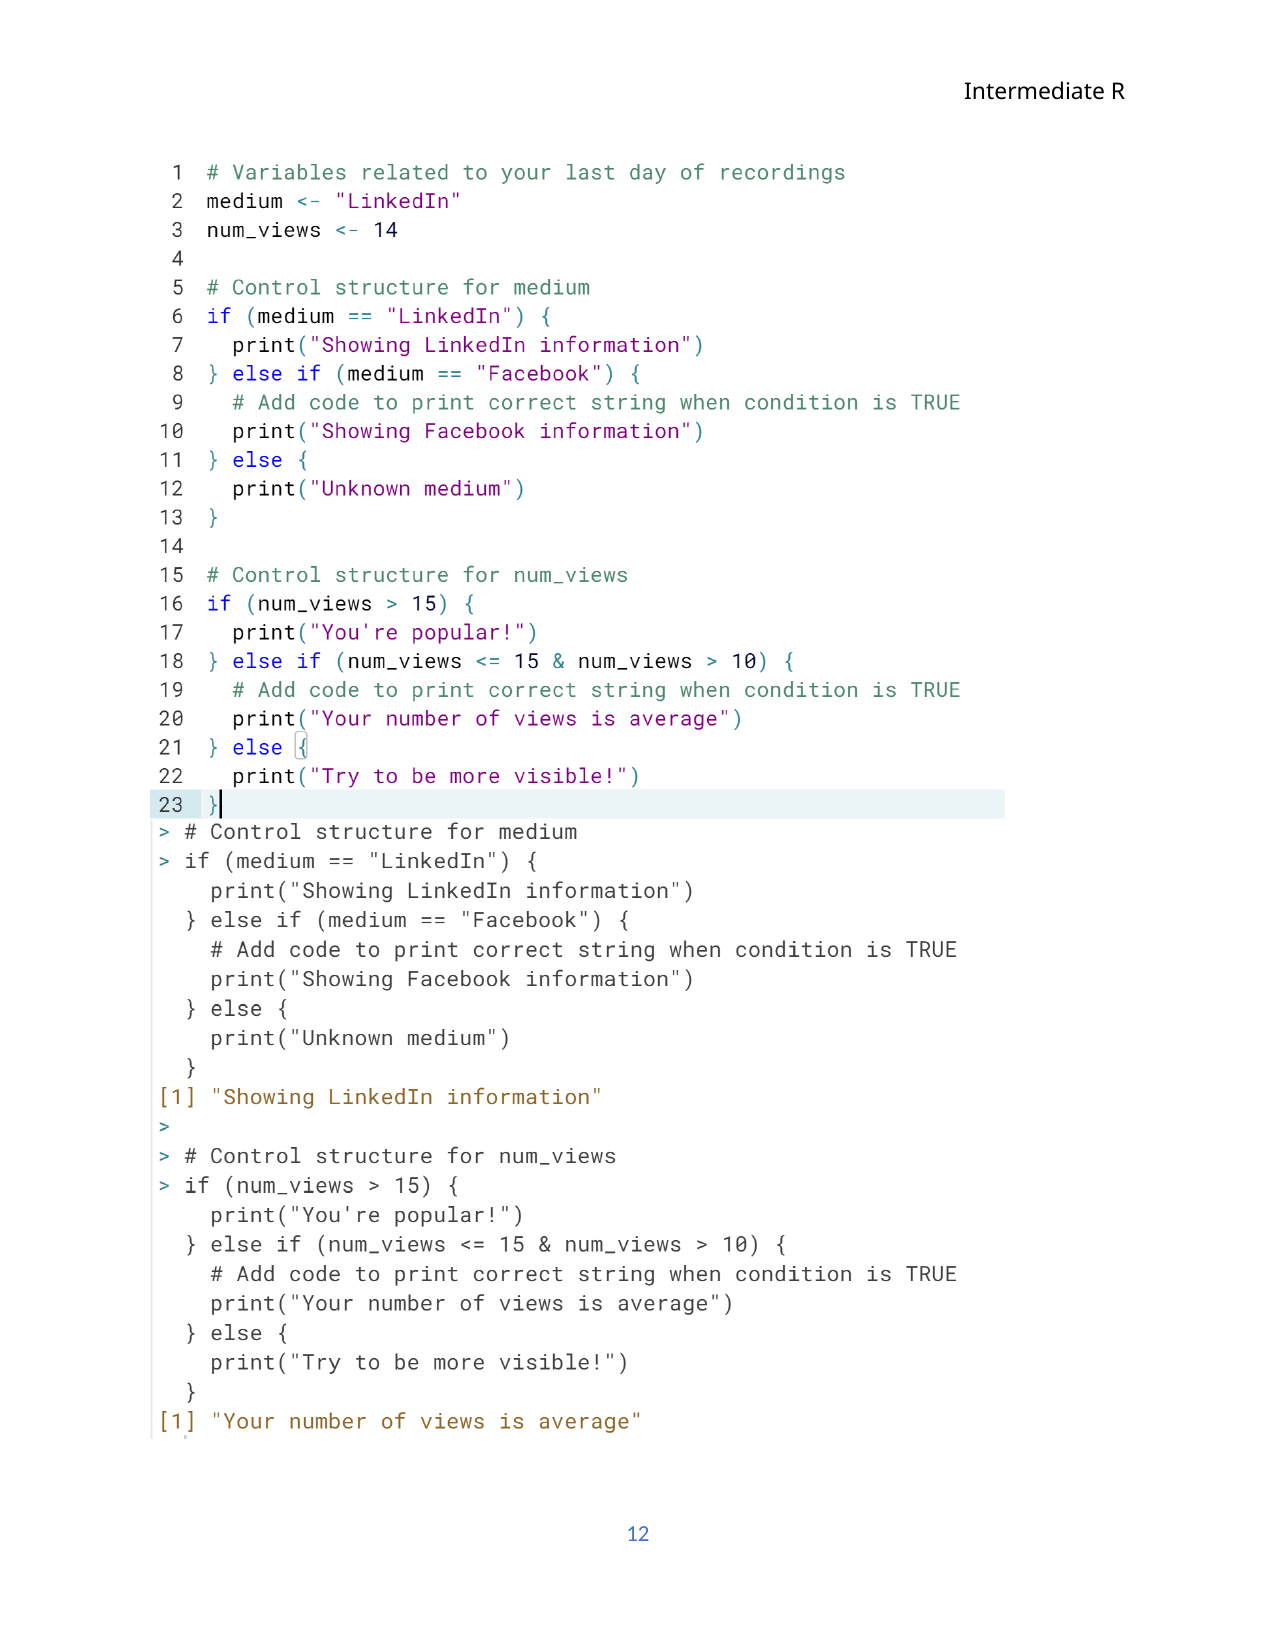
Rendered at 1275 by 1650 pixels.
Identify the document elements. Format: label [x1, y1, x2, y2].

picture [150, 150, 1005, 1439]
